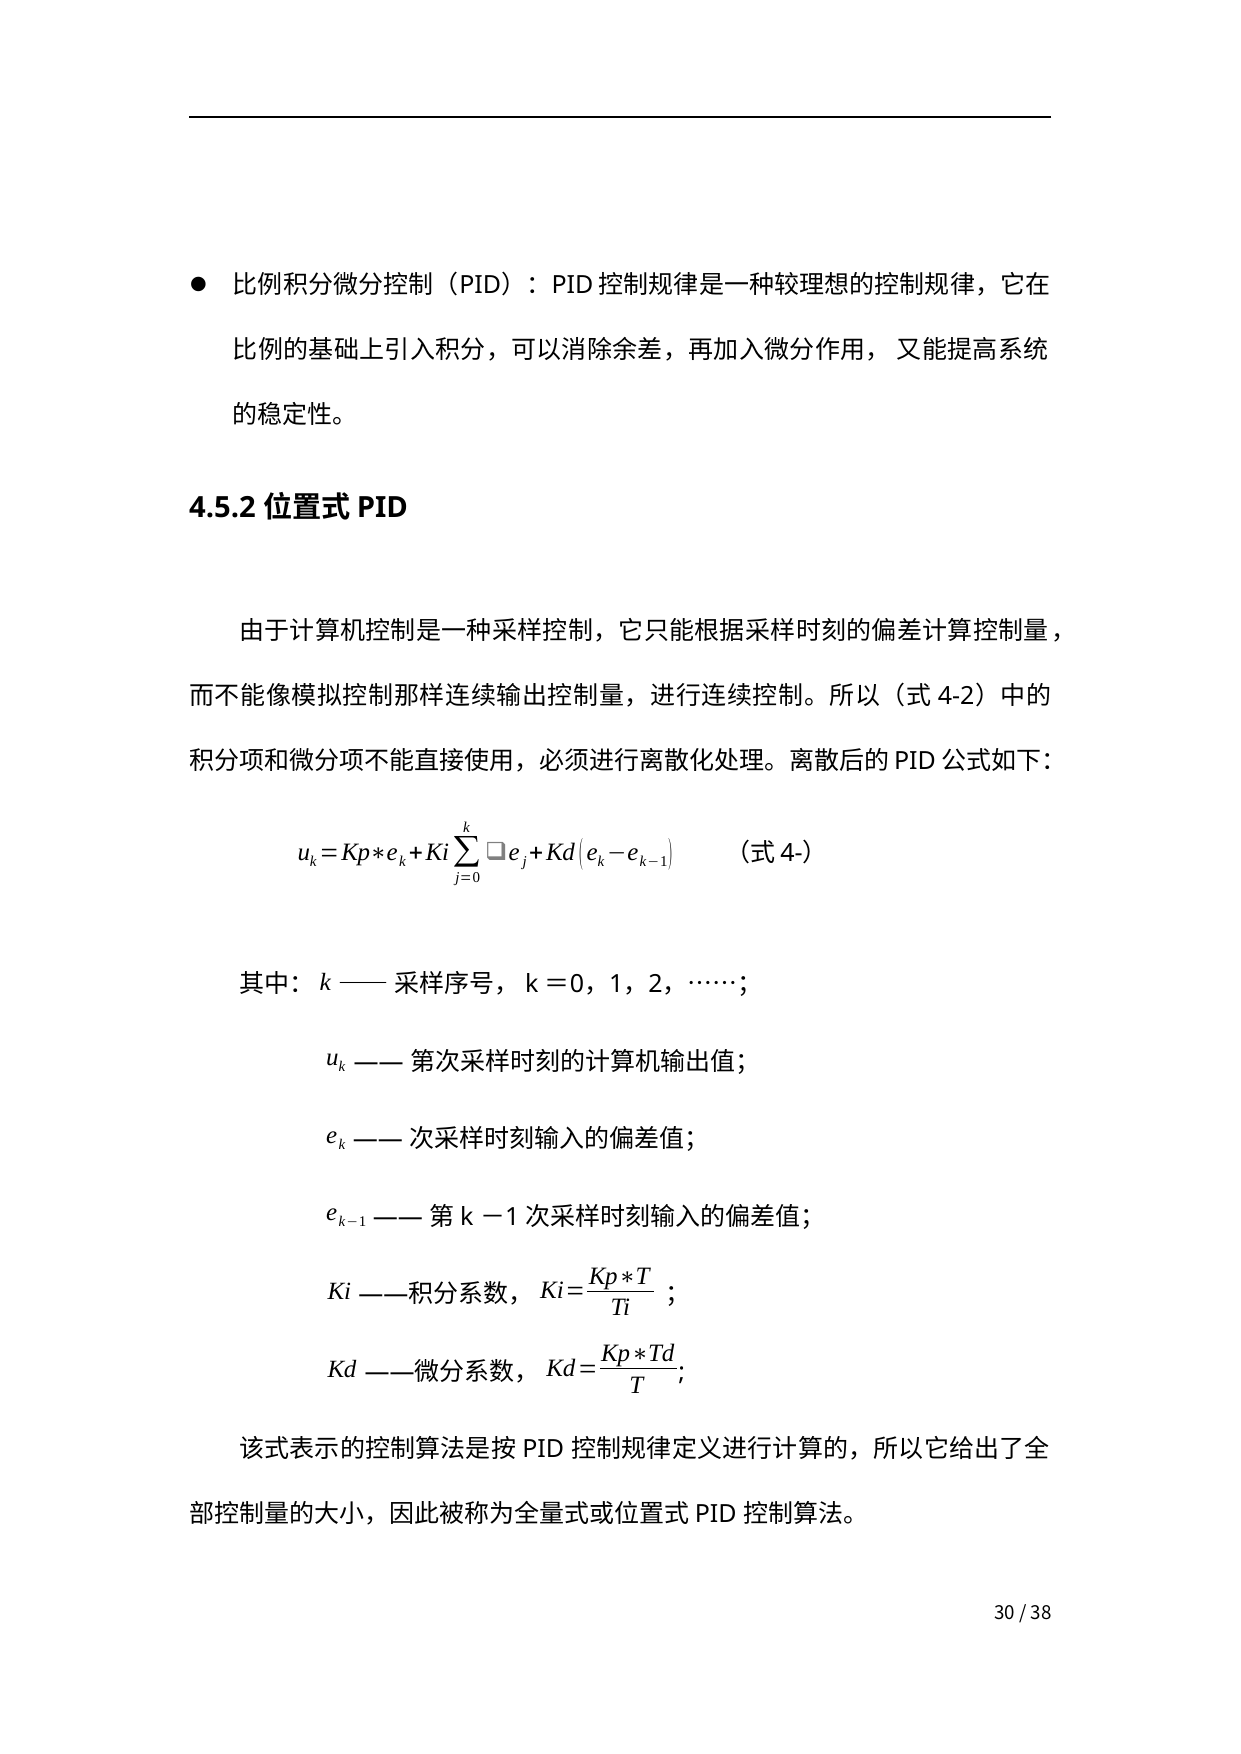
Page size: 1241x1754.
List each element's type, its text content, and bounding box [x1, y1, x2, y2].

text ——积分系数， ； [189, 1259, 1051, 1324]
text —— 第 k －1 次采样时刻输入的偏差值； [189, 1182, 1051, 1247]
list 比例积分微分控制（PID）：PID控制规律是一种较理想的控制规律，它在比例的基础上引入积分，可以消除余差，再加入微分作用， 又能提高系统的稳定性。 [189, 251, 1051, 446]
text —— 第次采样时刻的计算机输出值； [189, 1027, 1051, 1092]
text 其中： —— 采样序号， k ＝0，1，2，……； [189, 949, 1051, 1014]
text 由于计算机控制是一种采样控制，它只能根据采样时刻的偏差计算控制量，而不能像模拟控制那样连续输出控制量，进行连续控制。所以（式4-2）中的积分项和微分项不能直接使用，必须进行离散化处理。离散后的PID公式如下： [189, 596, 1051, 791]
text —— 次采样时刻输入的偏差值； [189, 1104, 1051, 1169]
text ——微分系数， ; [189, 1337, 1051, 1402]
text （式4-） [189, 803, 1051, 901]
subtitle 4.5.2 位置式PID [189, 473, 1051, 538]
text 该式表示的控制算法是按PID 控制规律定义进行计算的，所以它给出了全部控制量的大小，因此被称为全量式或位置式 PID 控制算法。 [189, 1414, 1051, 1544]
